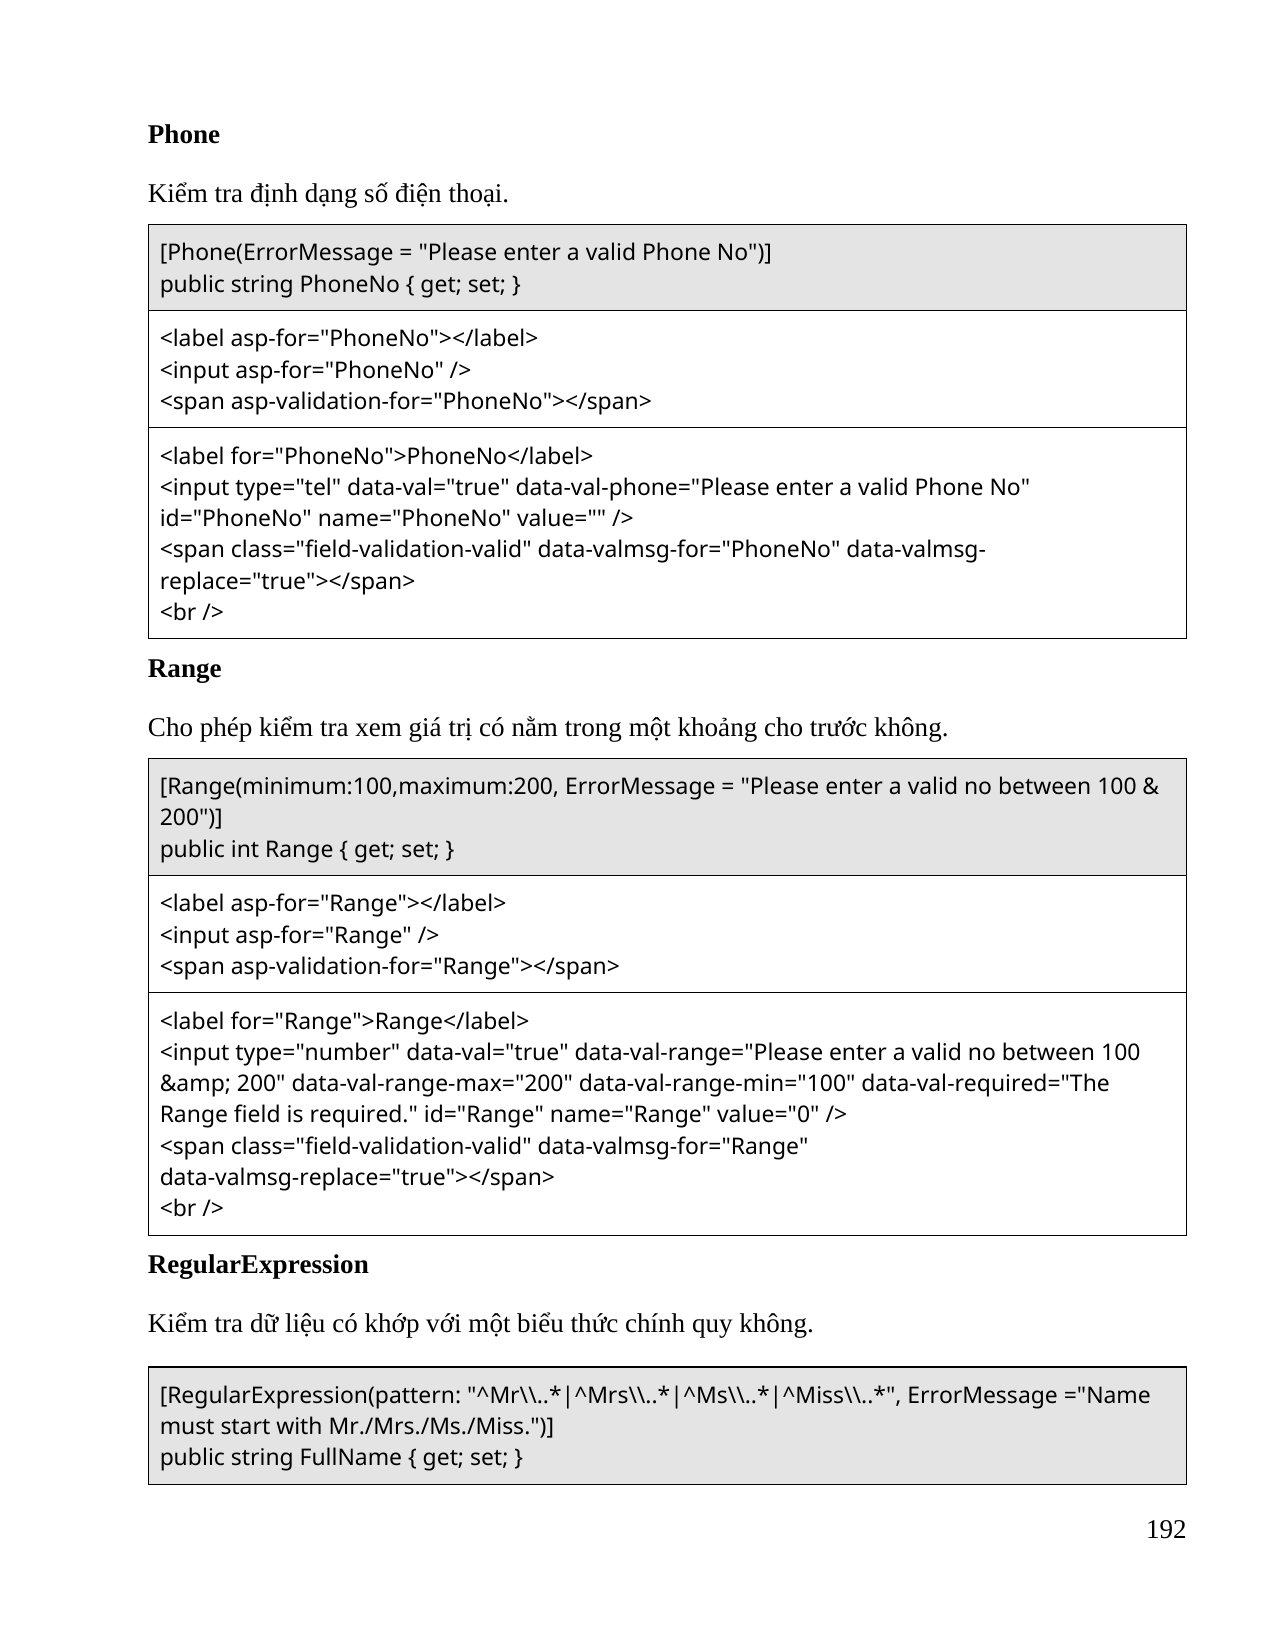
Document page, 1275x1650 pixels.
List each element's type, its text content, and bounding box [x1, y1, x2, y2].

table_header [RegularExpression(pattern: "^Mr\\..*|^Mrs\\..*|^Ms\\..*|^Miss\\..*", ErrorMessage ="Name must start with Mr./Mrs./Ms./Miss.")] public string FullName { get; set; } [149, 1368, 1186, 1484]
text RegularExpression [148, 1248, 1186, 1279]
text Cho phép kiểm tra xem giá trị có nằm trong một khoảng cho trước không. [148, 711, 1186, 742]
text Range [148, 652, 1186, 683]
table_cell <label asp-for="Range"></label> <input asp-for="Range" /> <span asp-validation-for="Range"></span> [149, 876, 1186, 992]
text Kiểm tra dữ liệu có khớp với một biểu thức chính quy không. [148, 1307, 1186, 1338]
text Phone [148, 118, 1186, 149]
table_cell <label for="Range">Range</label> <input type="number" data-val="true" data-val-range="Please enter a valid no between 100 &amp; 200" data-val-range-max="200" data-val-range-min="100" data-val-required="The Range field is required." id="Range" name="Range" value="0" /> <span class="field-validation-valid" data-valmsg-for="Range" data-valmsg-replace="true"></span> <br /> [149, 993, 1186, 1234]
table_header [Phone(ErrorMessage = "Please enter a valid Phone No")] public string PhoneNo { get; set; } [149, 225, 1186, 310]
table_cell <label for="PhoneNo">PhoneNo</label> <input type="tel" data-val="true" data-val-phone="Please enter a valid Phone No" id="PhoneNo" name="PhoneNo" value="" /> <span class="field-validation-valid" data-valmsg-for="PhoneNo" data-valmsg-replace="true"></span> <br /> [149, 428, 1186, 638]
table_header [Range(minimum:100,maximum:200, ErrorMessage = "Please enter a valid no between 100 & 200")] public int Range { get; set; } [149, 759, 1186, 875]
table_cell <label asp-for="PhoneNo"></label> <input asp-for="PhoneNo" /> <span asp-validation-for="PhoneNo"></span> [149, 311, 1186, 427]
text Kiểm tra định dạng số điện thoại. [148, 177, 1186, 208]
